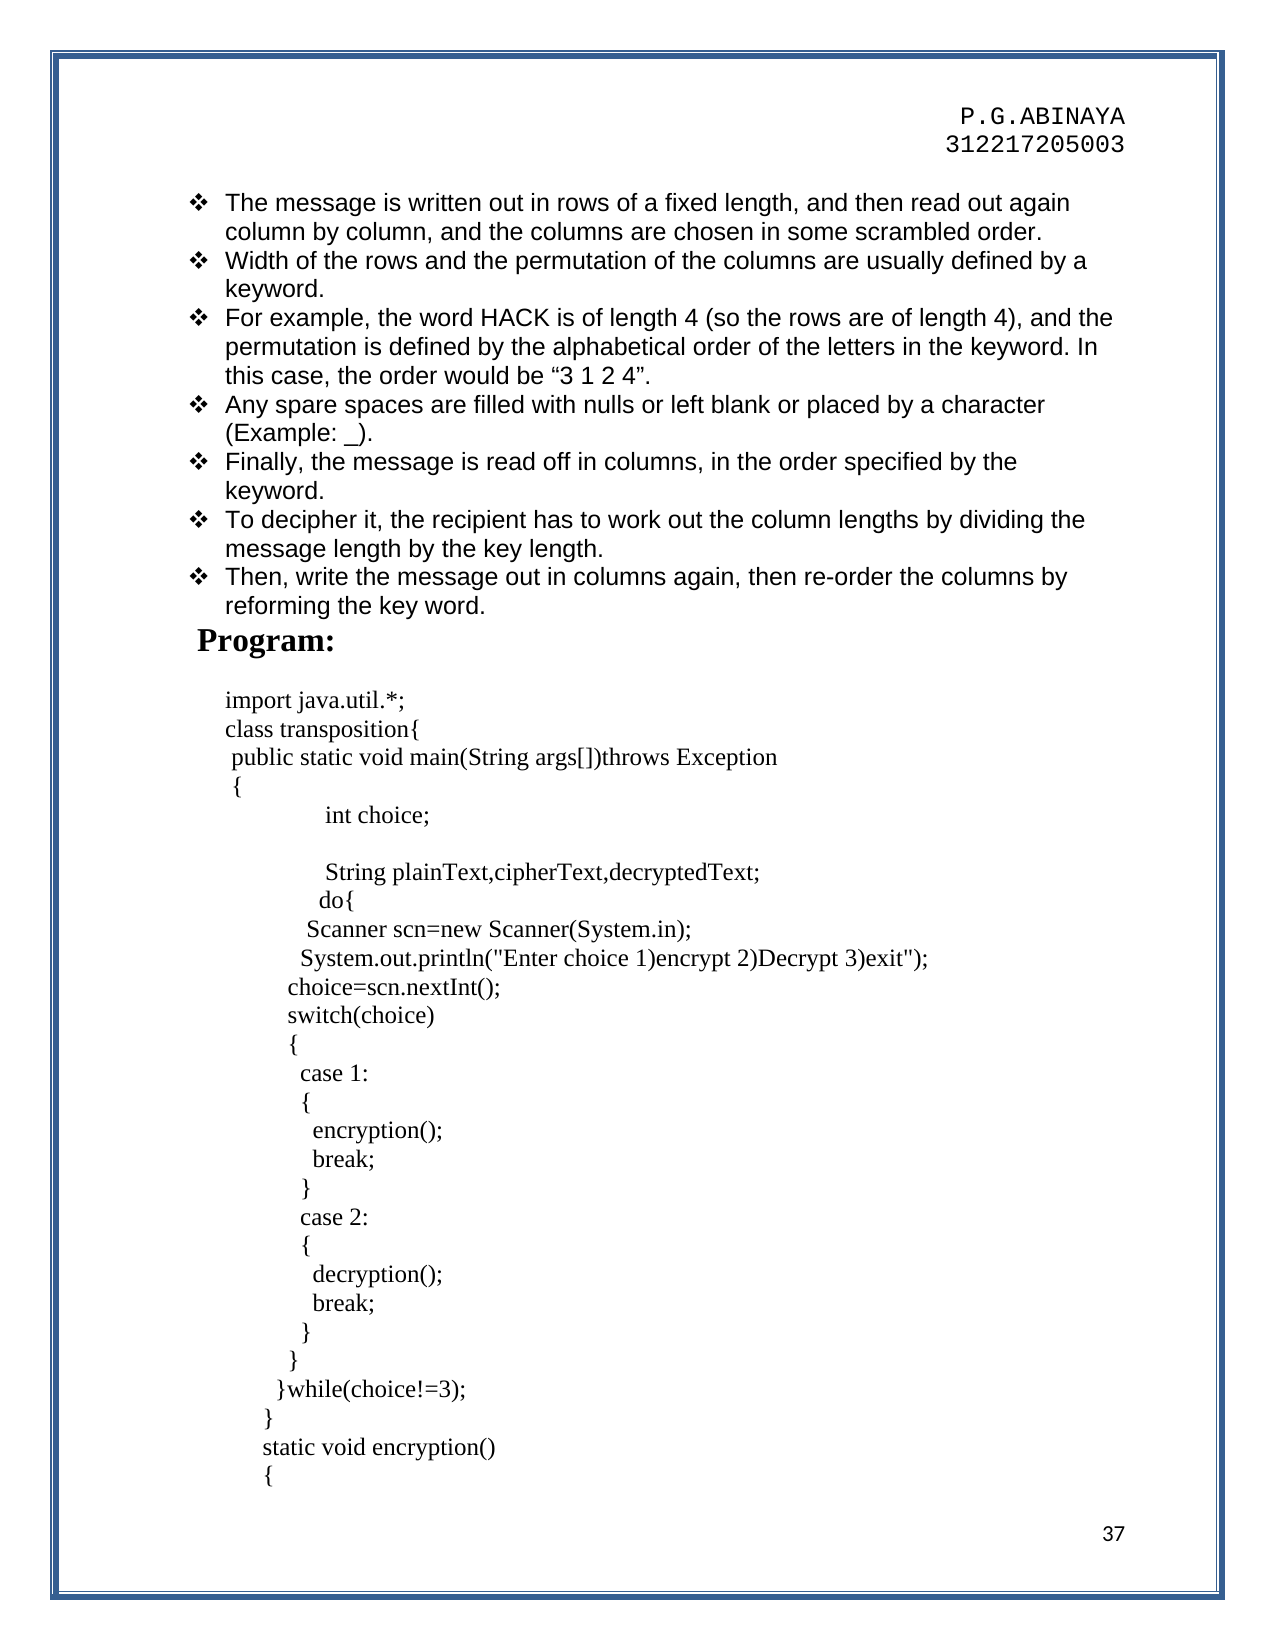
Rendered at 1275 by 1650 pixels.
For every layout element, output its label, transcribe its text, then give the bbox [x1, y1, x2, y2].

list } [225, 1403, 1125, 1432]
list break; [225, 1144, 1125, 1173]
text Program: [150, 620, 1125, 658]
list static void encryption() [225, 1432, 1125, 1460]
list The message is written out in rows of a fixed length, and then read out again column by column, and the columns are chosen in some scrambled order. [187, 188, 1125, 246]
list break; [225, 1288, 1125, 1317]
list public static void main(String args[])throws Exception [225, 742, 1125, 771]
list }while(choice!=3); [225, 1374, 1125, 1403]
list { [225, 1230, 1125, 1259]
list String plainText,cipherText,decryptedText; [225, 857, 1125, 885]
list int choice; [225, 800, 1125, 829]
list decryption(); [225, 1259, 1125, 1288]
list switch(choice) [225, 1000, 1125, 1029]
list Width of the rows and the permutation of the columns are usually defined by a keyword. [187, 246, 1125, 303]
list choice=scn.nextInt(); [225, 972, 1125, 1000]
list case 1: [225, 1058, 1125, 1087]
list To decipher it, the recipient has to work out the column lengths by dividing the message length by the key length. [187, 505, 1125, 562]
list } [225, 1173, 1125, 1202]
list import java.util.*; [225, 685, 1125, 714]
list { [225, 771, 1125, 800]
list Finally, the message is read off in columns, in the order specified by the keyword. [187, 447, 1125, 505]
list { [225, 1029, 1125, 1058]
list encryption(); [225, 1115, 1125, 1144]
list class transposition{ [225, 714, 1125, 742]
list } [225, 1345, 1125, 1374]
list System.out.println("Enter choice 1)encrypt 2)Decrypt 3)exit"); [225, 943, 1125, 972]
list case 2: [225, 1202, 1125, 1230]
list Scanner scn=new Scanner(System.in); [225, 914, 1125, 943]
list Any spare spaces are filled with nulls or left blank or placed by a character (Example: _). [187, 389, 1125, 447]
list Then, write the message out in columns again, then re-order the columns by reforming the key word. [187, 562, 1125, 620]
list } [225, 1317, 1125, 1345]
list do{ [225, 885, 1125, 914]
list { [225, 1460, 1125, 1489]
list { [225, 1087, 1125, 1115]
list For example, the word HACK is of length 4 (so the rows are of length 4), and the permutation is defined by the alphabetical order of the letters in the keyword. In this case, the order would be “3 1 2 4”. [187, 303, 1125, 389]
